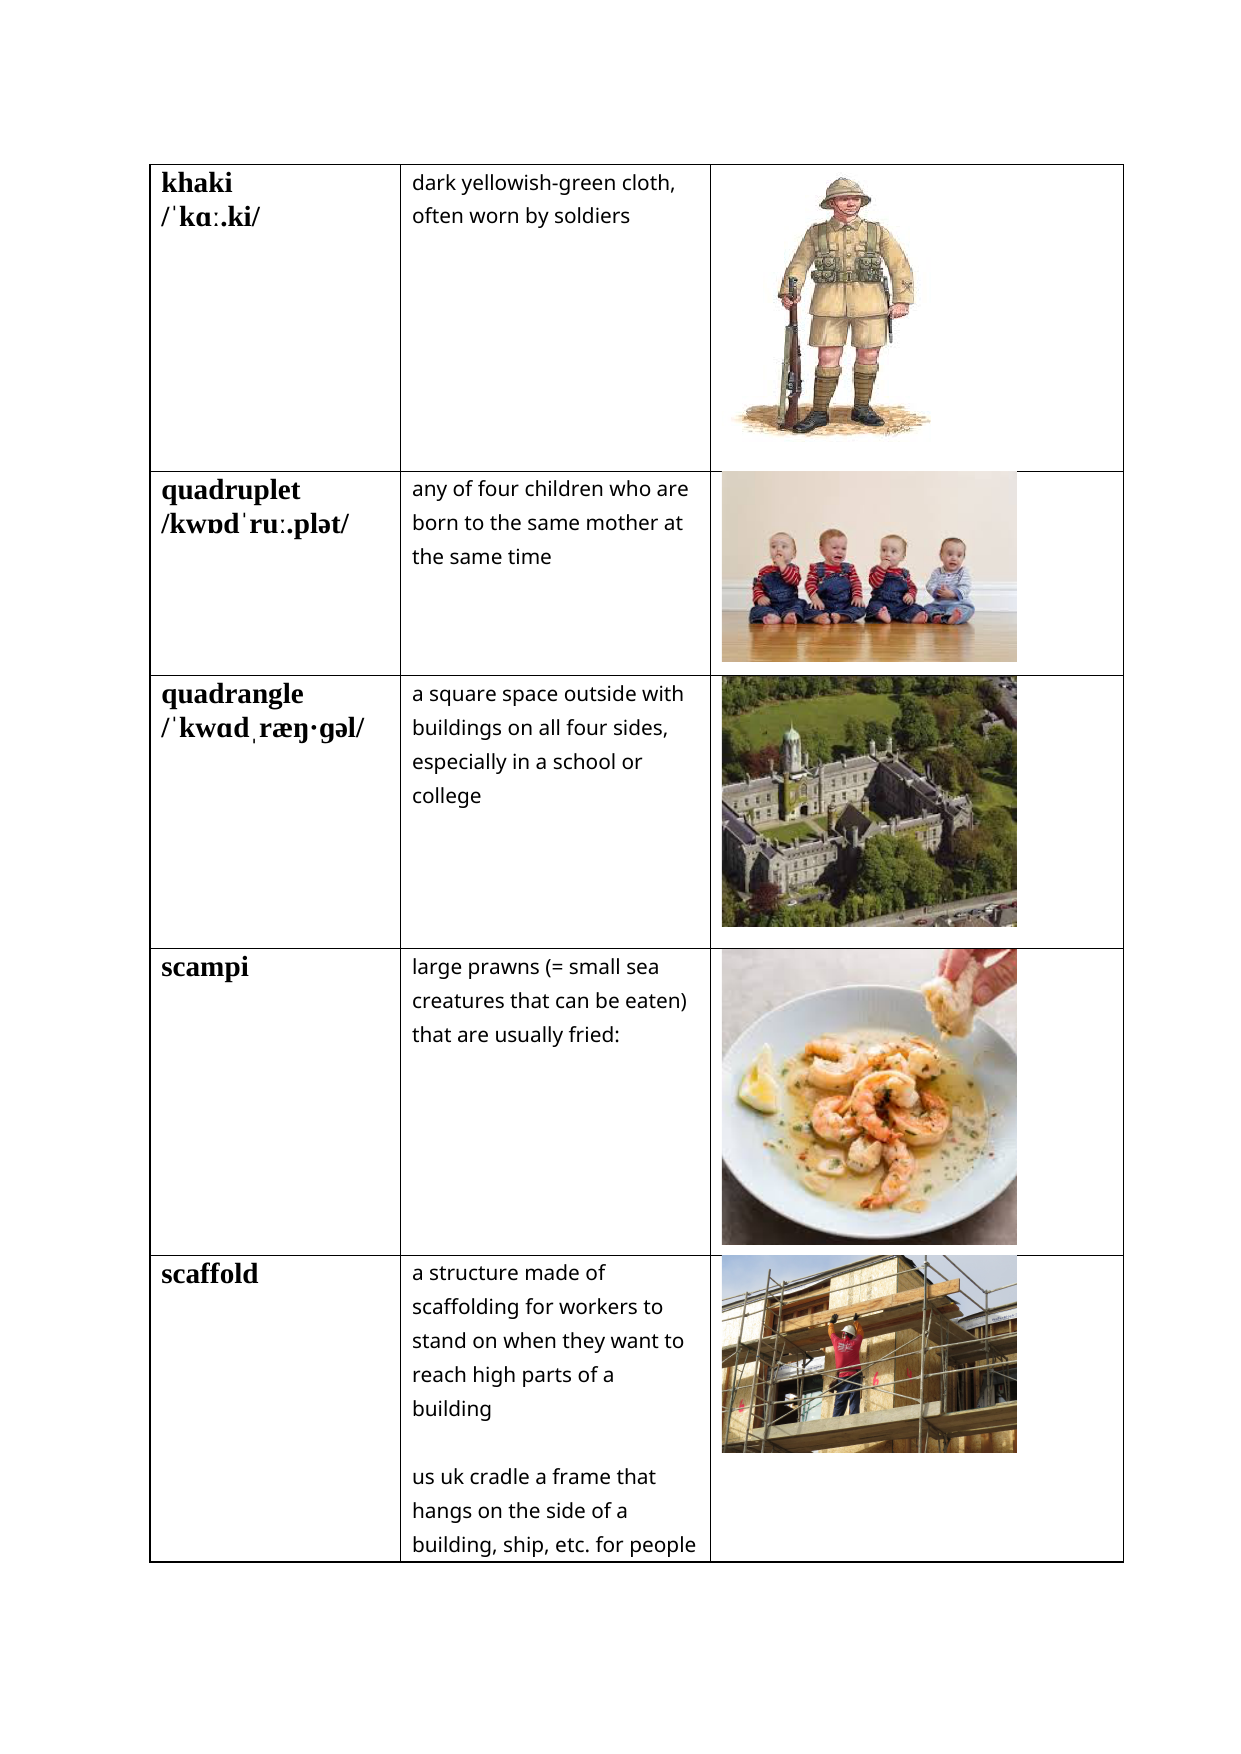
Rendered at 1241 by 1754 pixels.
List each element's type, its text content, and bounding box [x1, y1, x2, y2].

picture [721, 1255, 1017, 1453]
picture [721, 949, 1017, 1245]
picture [721, 676, 1017, 927]
table_cell [711, 1256, 1123, 1561]
picture [721, 471, 1017, 662]
table_cell large prawns (= small sea creatures that can be eaten) that are usually fried: [401, 949, 710, 1255]
table_cell scampi [151, 949, 400, 1255]
table_cell khaki /ˈkɑː.ki/ [151, 165, 400, 471]
table_cell quadruplet /kwɒdˈruː.plət/ [151, 472, 400, 675]
table_cell dark yellowish-green cloth, often worn by soldiers [401, 165, 710, 471]
table_cell [711, 472, 1123, 675]
table_cell a square space outside with buildings on all four sides, especially in a school or college [401, 676, 710, 948]
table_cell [401, 1256, 710, 1561]
picture [721, 165, 945, 449]
table_cell [711, 949, 1123, 1255]
table_cell any of four children who are born to the same mother at the same time [401, 472, 710, 675]
table_cell [711, 165, 1123, 471]
table_cell [711, 676, 1123, 948]
table_cell scaffold [151, 1256, 400, 1561]
table_cell quadrangle /ˈkwɑdˌræŋ·ɡəl/ [151, 676, 400, 948]
